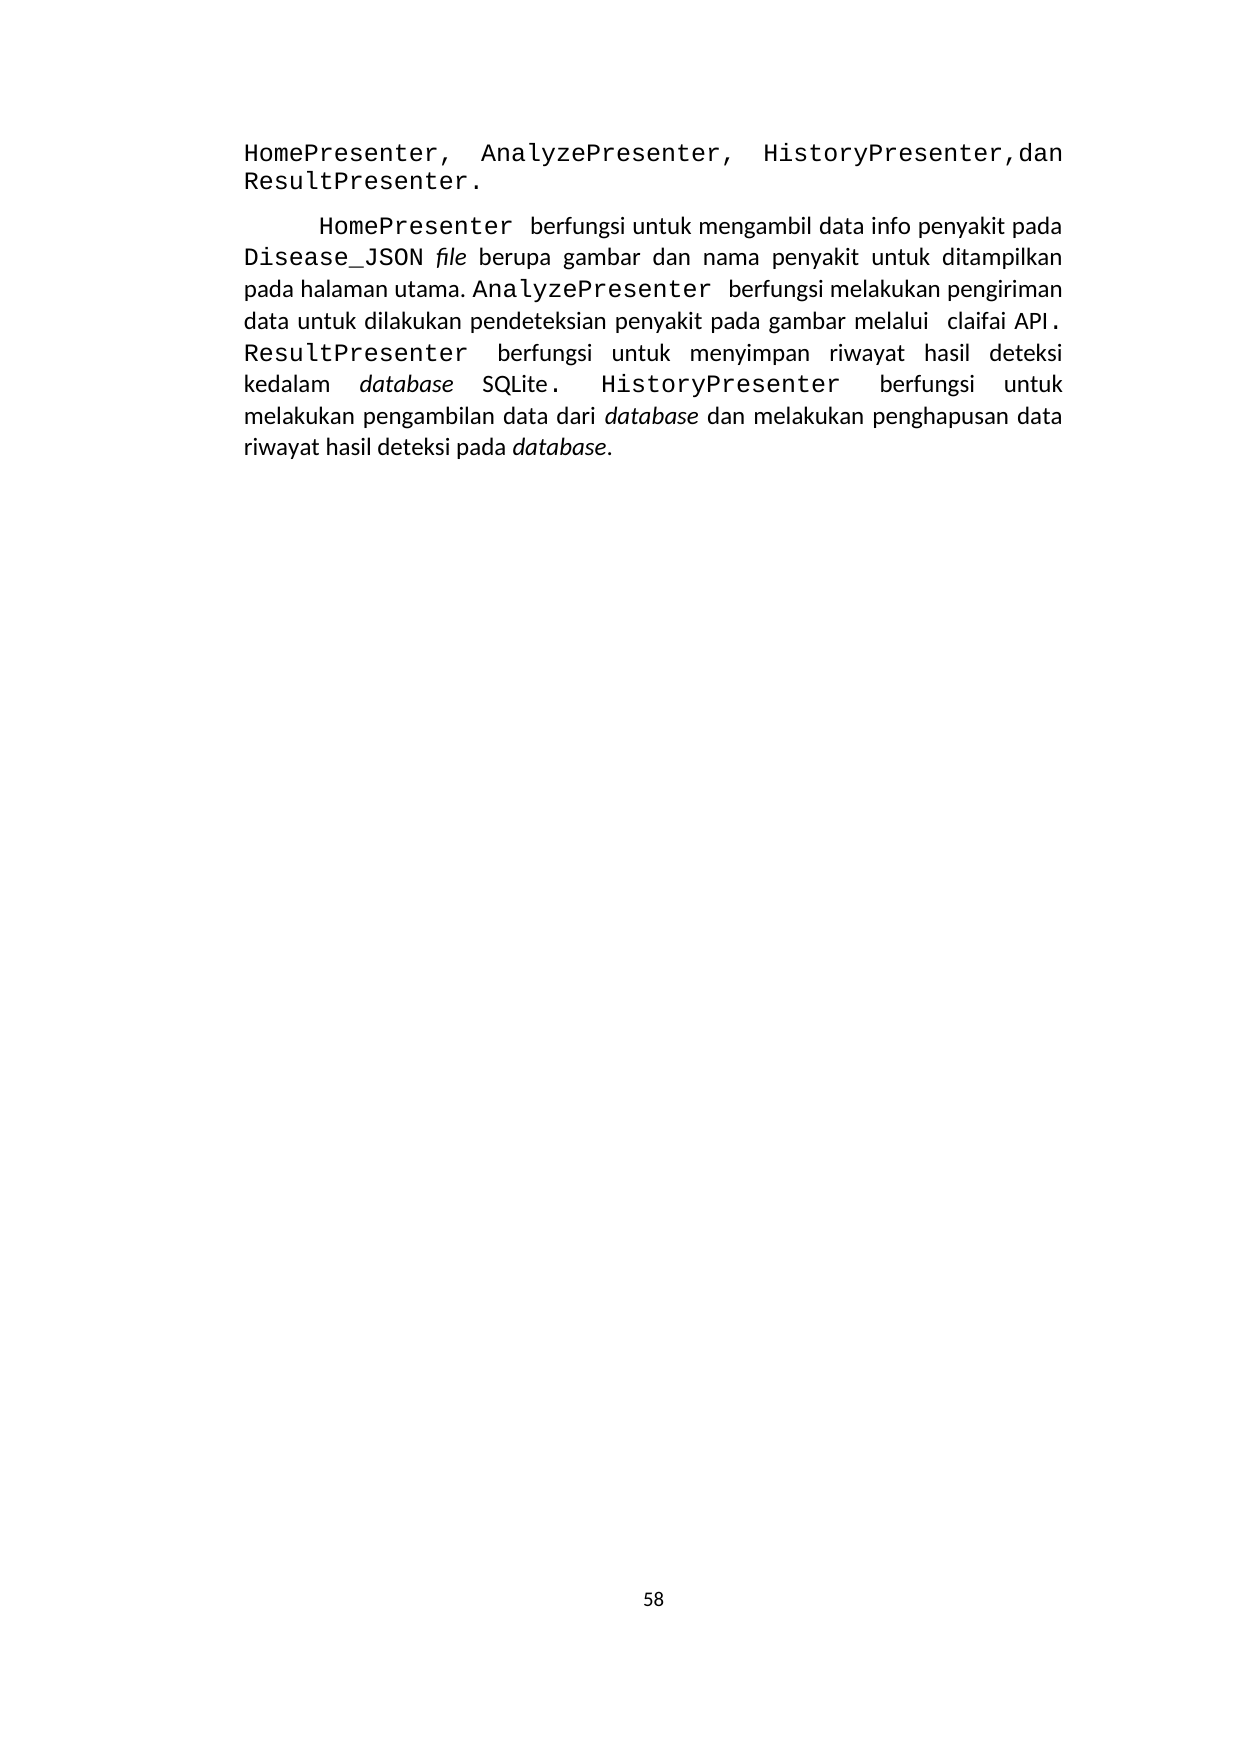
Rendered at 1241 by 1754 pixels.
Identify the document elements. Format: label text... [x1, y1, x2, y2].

text HomePresenter berfungsi untuk mengambil data info penyakit pada Disease_JSON file berupa gambar dan nama penyakit untuk ditampilkan pada halaman utama. AnalyzePresenter berfungsi melakukan pengiriman data untuk dilakukan pendeteksian penyakit pada gambar melalui claifai API. ResultPresenter berfungsi untuk menyimpan riwayat hasil deteksi kedalam database SQLite. HistoryPresenter berfungsi untuk melakukan pengambilan data dari database dan melakukan penghapusan data riwayat hasil deteksi pada database. [244, 210, 1063, 461]
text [244, 141, 1063, 197]
